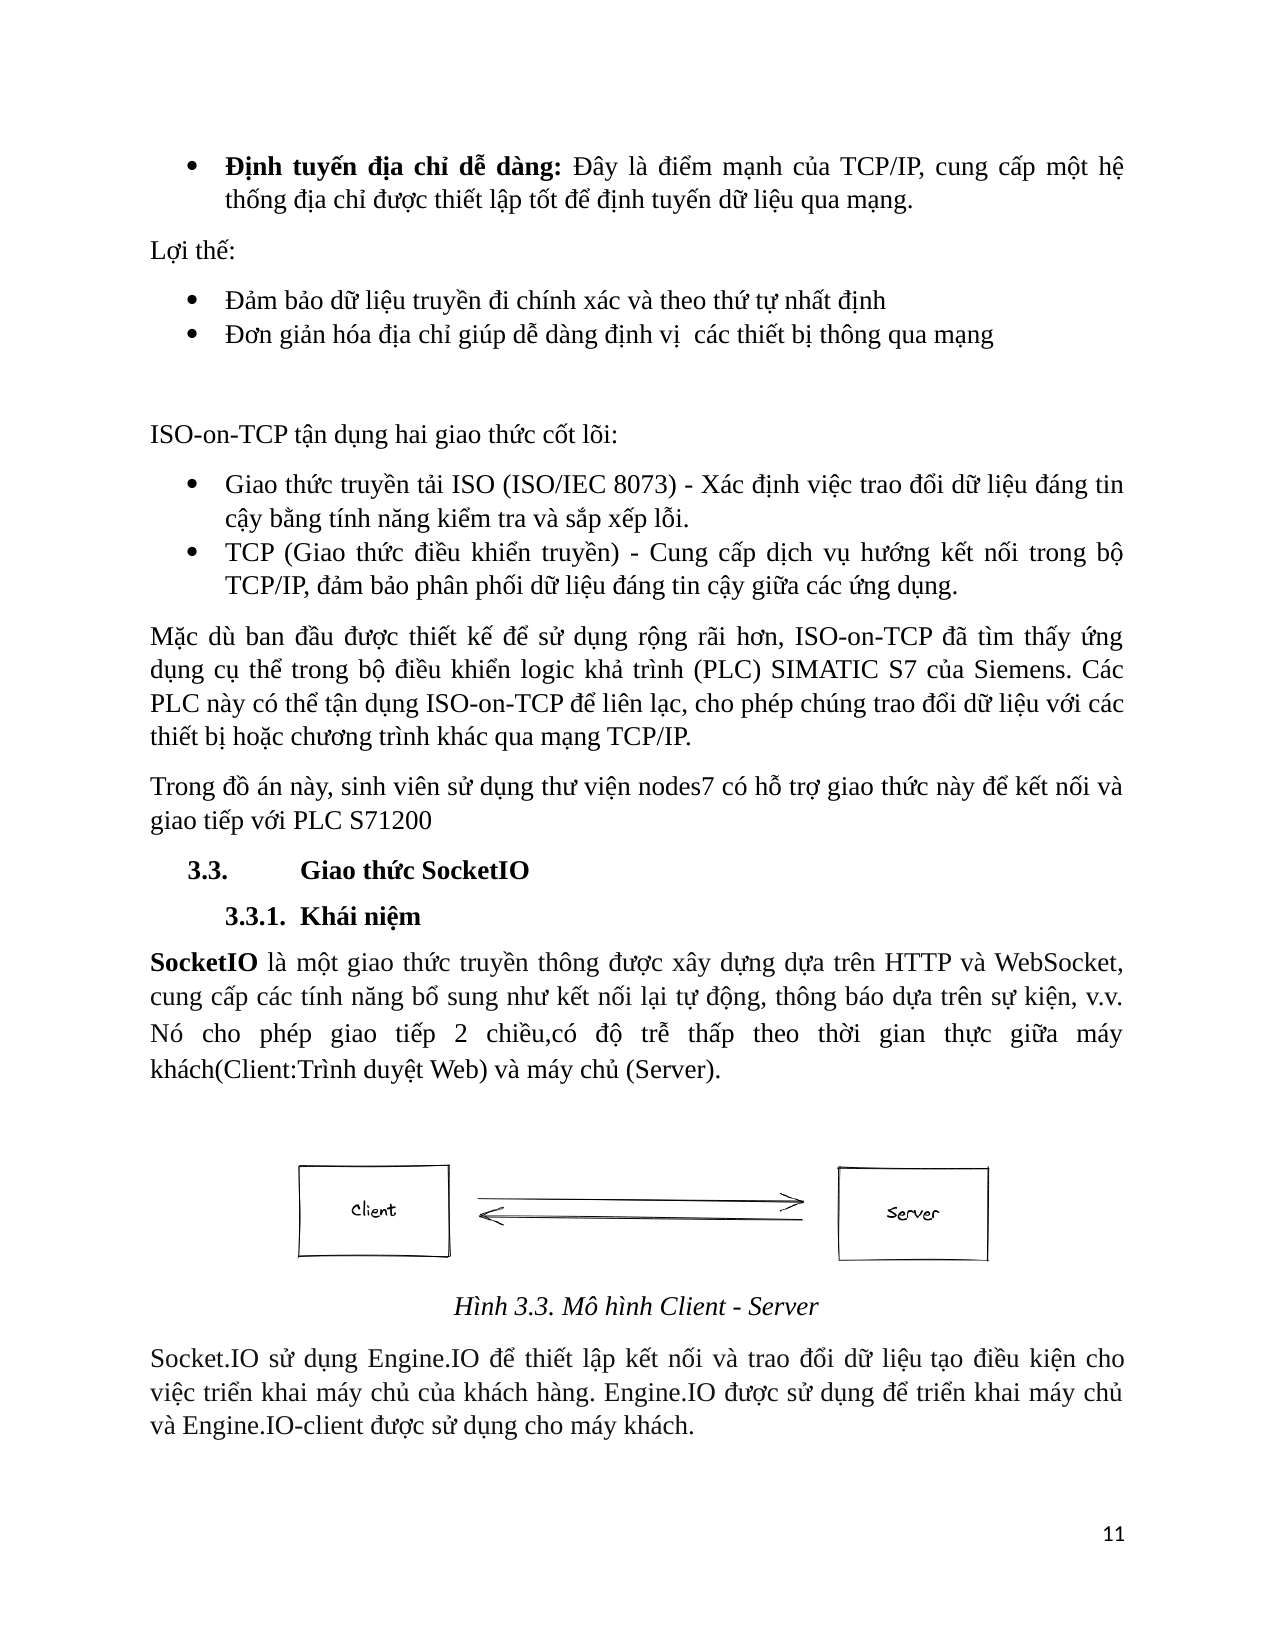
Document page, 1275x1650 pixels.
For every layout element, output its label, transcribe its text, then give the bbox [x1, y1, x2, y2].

text Socket.IO sử dụng Engine.IO để thiết lập kết nối và trao đổi dữ liệu tạo điều kiện cho việc triển khai máy chủ của khách hàng. Engine.IO được sử dụng để triển khai máy chủ và Engine.IO-client được sử dụng cho máy khách. [150, 1342, 1125, 1376]
picture [278, 1153, 997, 1272]
list TCP (Giao thức điều khiển truyền) - Cung cấp dịch vụ hướng kết nối trong bộ TCP/IP, đảm bảo phân phối dữ liệu đáng tin cậy giữa các ứng dụng. [187, 536, 1125, 601]
list Đơn giản hóa địa chỉ giúp dễ dàng định vị các thiết bị thông qua mạng [187, 318, 1125, 349]
list Giao thức truyền tải ISO (ISO/IEC 8073) - Xác định việc trao đổi dữ liệu đáng tin cậy bằng tính năng kiểm tra và sắp xếp lỗi. [187, 469, 1125, 533]
text ISO-on-TCP tận dụng hai giao thức cốt lõi: [150, 418, 1125, 449]
text Hình 3.3. Mô hình Client - Server [150, 1290, 1125, 1321]
text Lợi thế: [150, 234, 1125, 265]
text Mặc dù ban đầu được thiết kế để sử dụng rộng rãi hơn, ISO-on-TCP đã tìm thấy ứng dụng cụ thể trong bộ điều khiển logic khả trình (PLC) SIMATIC S7 của Siemens. Các PLC này có thể tận dụng ISO-on-TCP để liên lạc, cho phép chúng trao đổi dữ liệu với các thiết bị hoặc chương trình khác qua mạng TCP/IP. [150, 620, 1125, 751]
list Định tuyến địa chỉ dễ dàng: Đây là điểm mạnh của TCP/IP, cung cấp một hệ thống địa chỉ được thiết lập tốt để định tuyến dữ liệu qua mạng. [187, 150, 1125, 215]
text SocketIO là một giao thức truyền thông được xây dựng dựa trên HTTP và WebSocket, cung cấp các tính năng bổ sung như kết nối lại tự động, thông báo dựa trên sự kiện, v.v. Nó cho phép giao tiếp 2 chiều,có độ trễ thấp theo thời gian thực giữa máy khách(Client:Trình duyệt Web) và máy chủ (Server). [150, 946, 1125, 980]
text SocketIO là một giao thức truyền thông được xây dựng dựa trên HTTP và WebSocket, cung cấp các tính năng bổ sung như kết nối lại tự động, thông báo dựa trên sự kiện, v.v. Nó cho phép giao tiếp 2 chiều,có độ trễ thấp theo thời gian thực giữa máy khách(Client:Trình duyệt Web) và máy chủ (Server). [150, 1011, 1125, 1084]
text Giao thức SocketIO [187, 854, 1125, 885]
text Trong đồ án này, sinh viên sử dụng thư viện nodes7 có hỗ trợ giao thức này để kết nối và giao tiếp với PLC S71200 [150, 771, 1125, 835]
list Đảm bảo dữ liệu truyền đi chính xác và theo thứ tự nhất định [187, 284, 1125, 315]
text Socket.IO sử dụng Engine.IO để thiết lập kết nối và trao đổi dữ liệu tạo điều kiện cho việc triển khai máy chủ của khách hàng. Engine.IO được sử dụng để triển khai máy chủ và Engine.IO-client được sử dụng cho máy khách. [150, 1407, 1125, 1440]
text Khái niệm [225, 900, 1125, 931]
